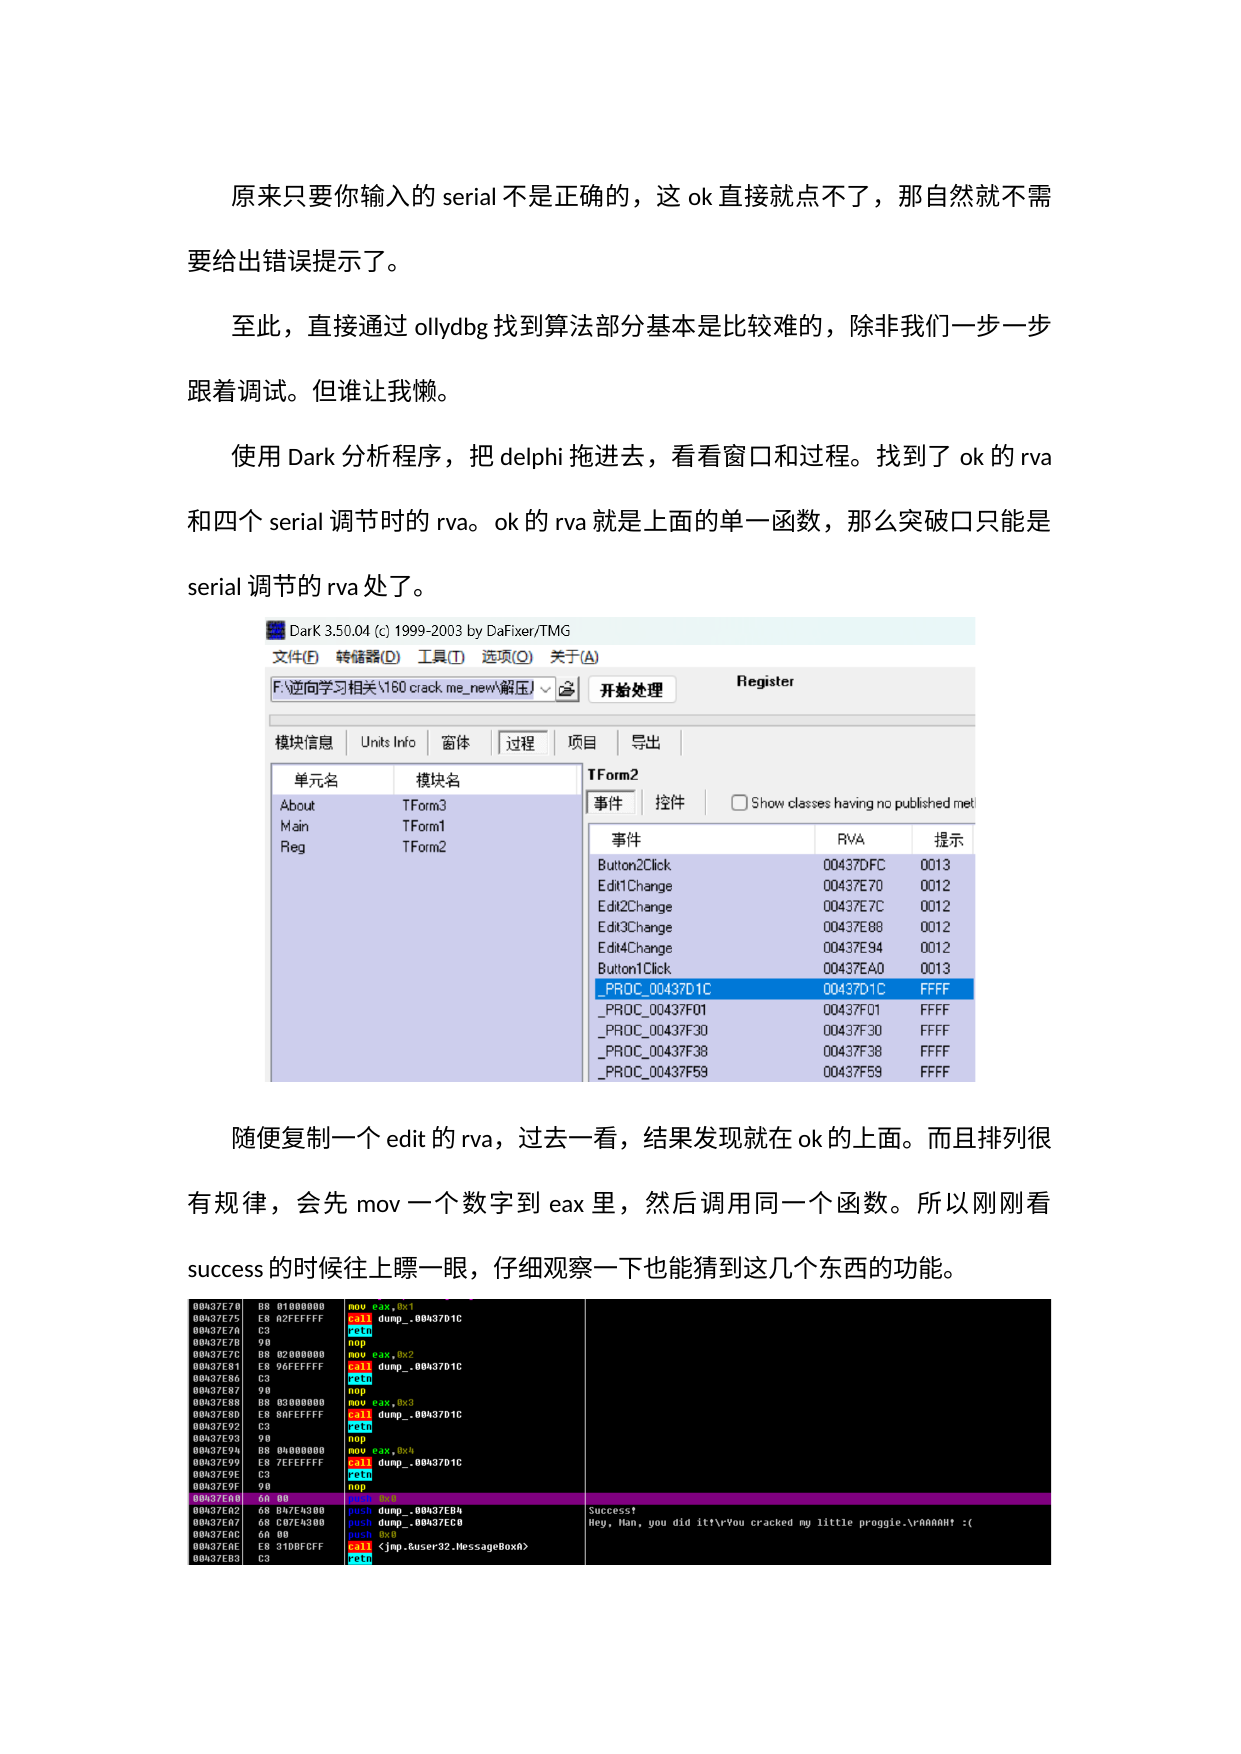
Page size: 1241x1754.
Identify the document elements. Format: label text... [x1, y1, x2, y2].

list 使用Dark分析程序，把delphi拖进去，看看窗口和过程。找到了ok的rva和四个serial调节时的rva。ok的rva就是上面的单一函数，那么突破口只能是serial调节的rva处了。 [187, 422, 1053, 617]
list 原来只要你输入的serial不是正确的，这ok直接就点不了，那自然就不需要给出错误提示了。 [187, 162, 1053, 292]
picture [264, 617, 976, 1082]
list 随便复制一个edit的rva，过去一看，结果发现就在ok的上面。而且排列很有规律，会先mov一个数字到eax里，然后调用同一个函数。所以刚刚看success的时候往上瞟一眼，仔细观察一下也能猜到这几个东西的功能。 [187, 1104, 1053, 1299]
list 至此，直接通过ollydbg找到算法部分基本是比较难的，除非我们一步一步跟着调试。但谁让我懒。 [187, 292, 1053, 422]
picture [187, 1299, 1052, 1565]
